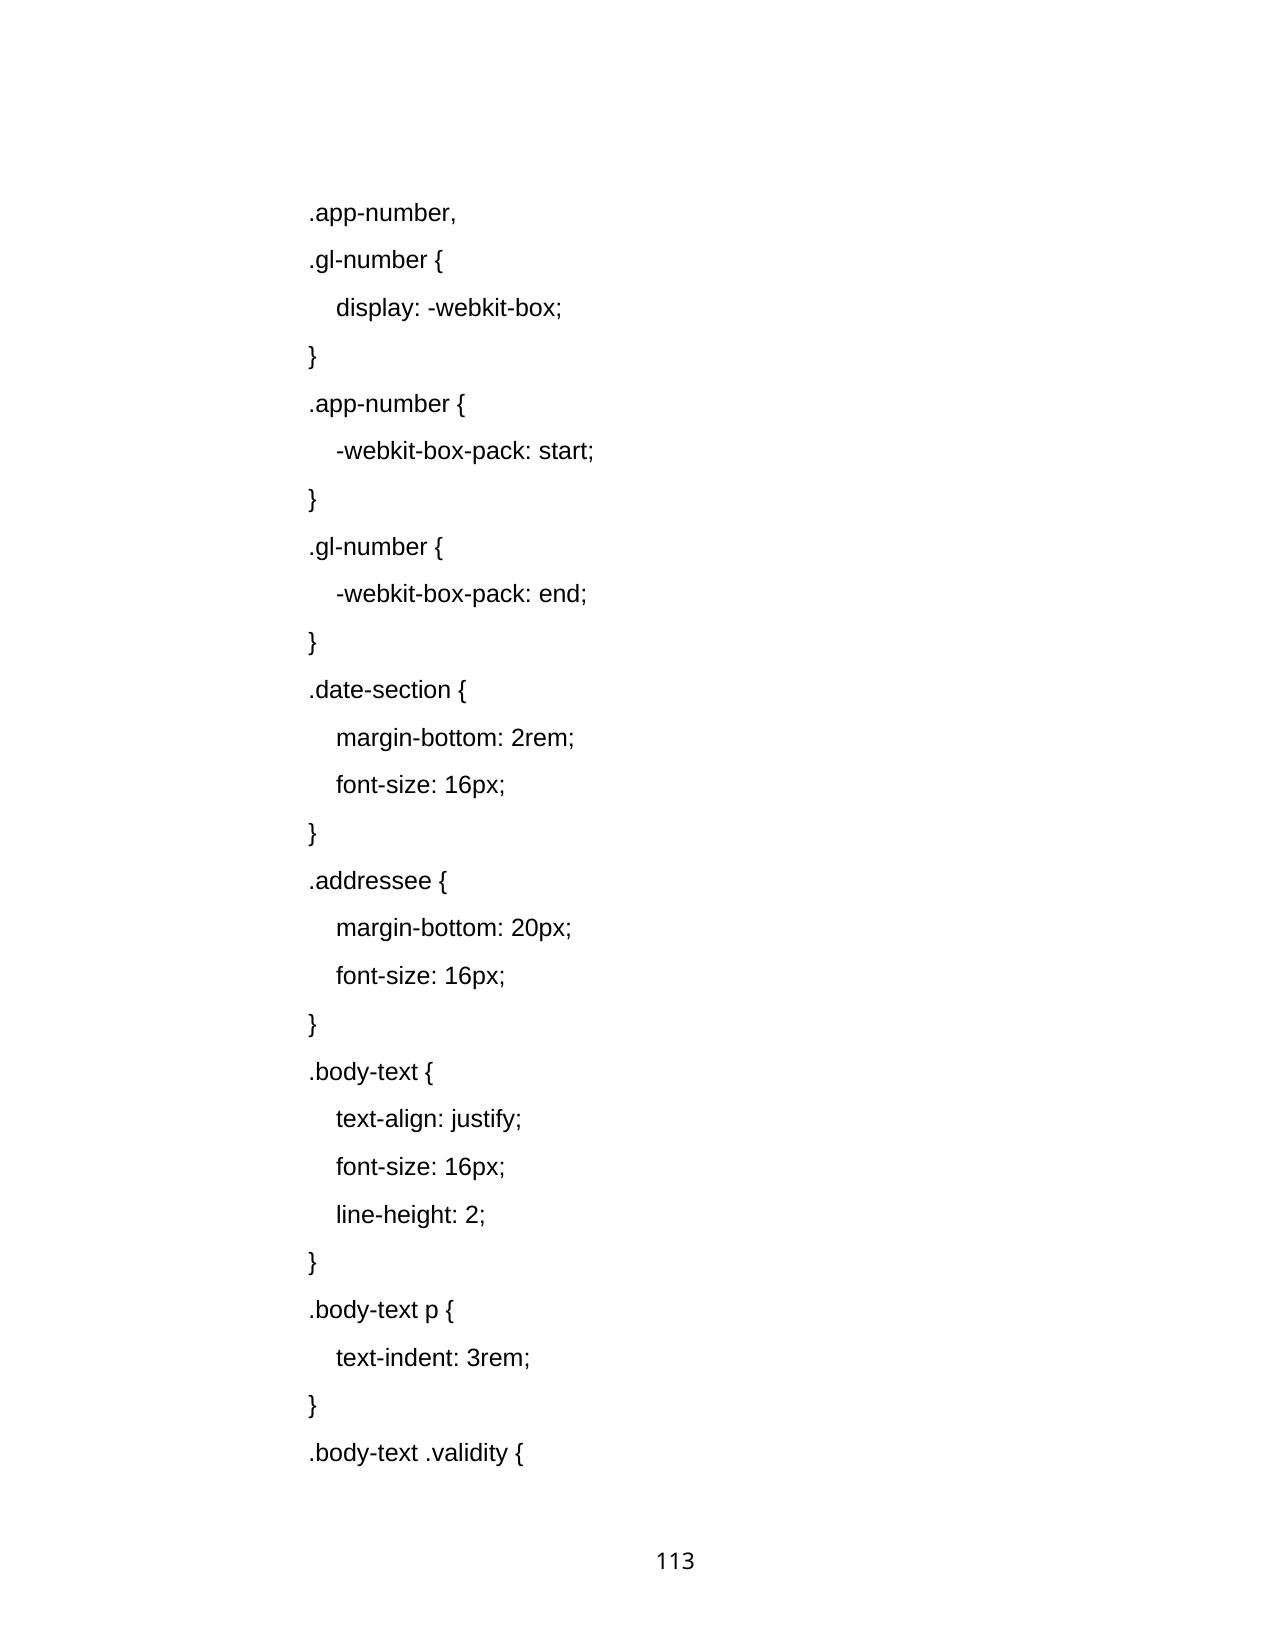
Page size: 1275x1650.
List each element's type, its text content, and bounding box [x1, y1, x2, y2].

text margin-bottom: 20px; [225, 913, 1125, 942]
text } [225, 627, 1125, 656]
text } [225, 341, 1125, 369]
text } [225, 1247, 1125, 1276]
text -webkit-box-pack: end; [225, 579, 1125, 608]
text .app-number, [225, 198, 1125, 226]
text margin-bottom: 2rem; [225, 722, 1125, 751]
text font-size: 16px; [225, 770, 1125, 799]
text } [225, 1009, 1125, 1037]
text .body-text { [225, 1056, 1125, 1085]
text -webkit-box-pack: start; [225, 436, 1125, 465]
text } [225, 484, 1125, 513]
text .gl-number { [225, 532, 1125, 560]
text } [225, 818, 1125, 847]
text .app-number { [225, 388, 1125, 417]
text .addressee { [225, 866, 1125, 894]
text .body-text .validity { [225, 1438, 1125, 1467]
text } [225, 1390, 1125, 1419]
text text-indent: 3rem; [225, 1343, 1125, 1371]
text .body-text p { [225, 1295, 1125, 1324]
text font-size: 16px; [225, 961, 1125, 990]
text text-align: justify; [225, 1104, 1125, 1133]
text .gl-number { [225, 245, 1125, 274]
text font-size: 16px; [225, 1152, 1125, 1181]
text .date-section { [225, 675, 1125, 703]
text line-height: 2; [225, 1199, 1125, 1228]
text display: -webkit-box; [225, 293, 1125, 322]
